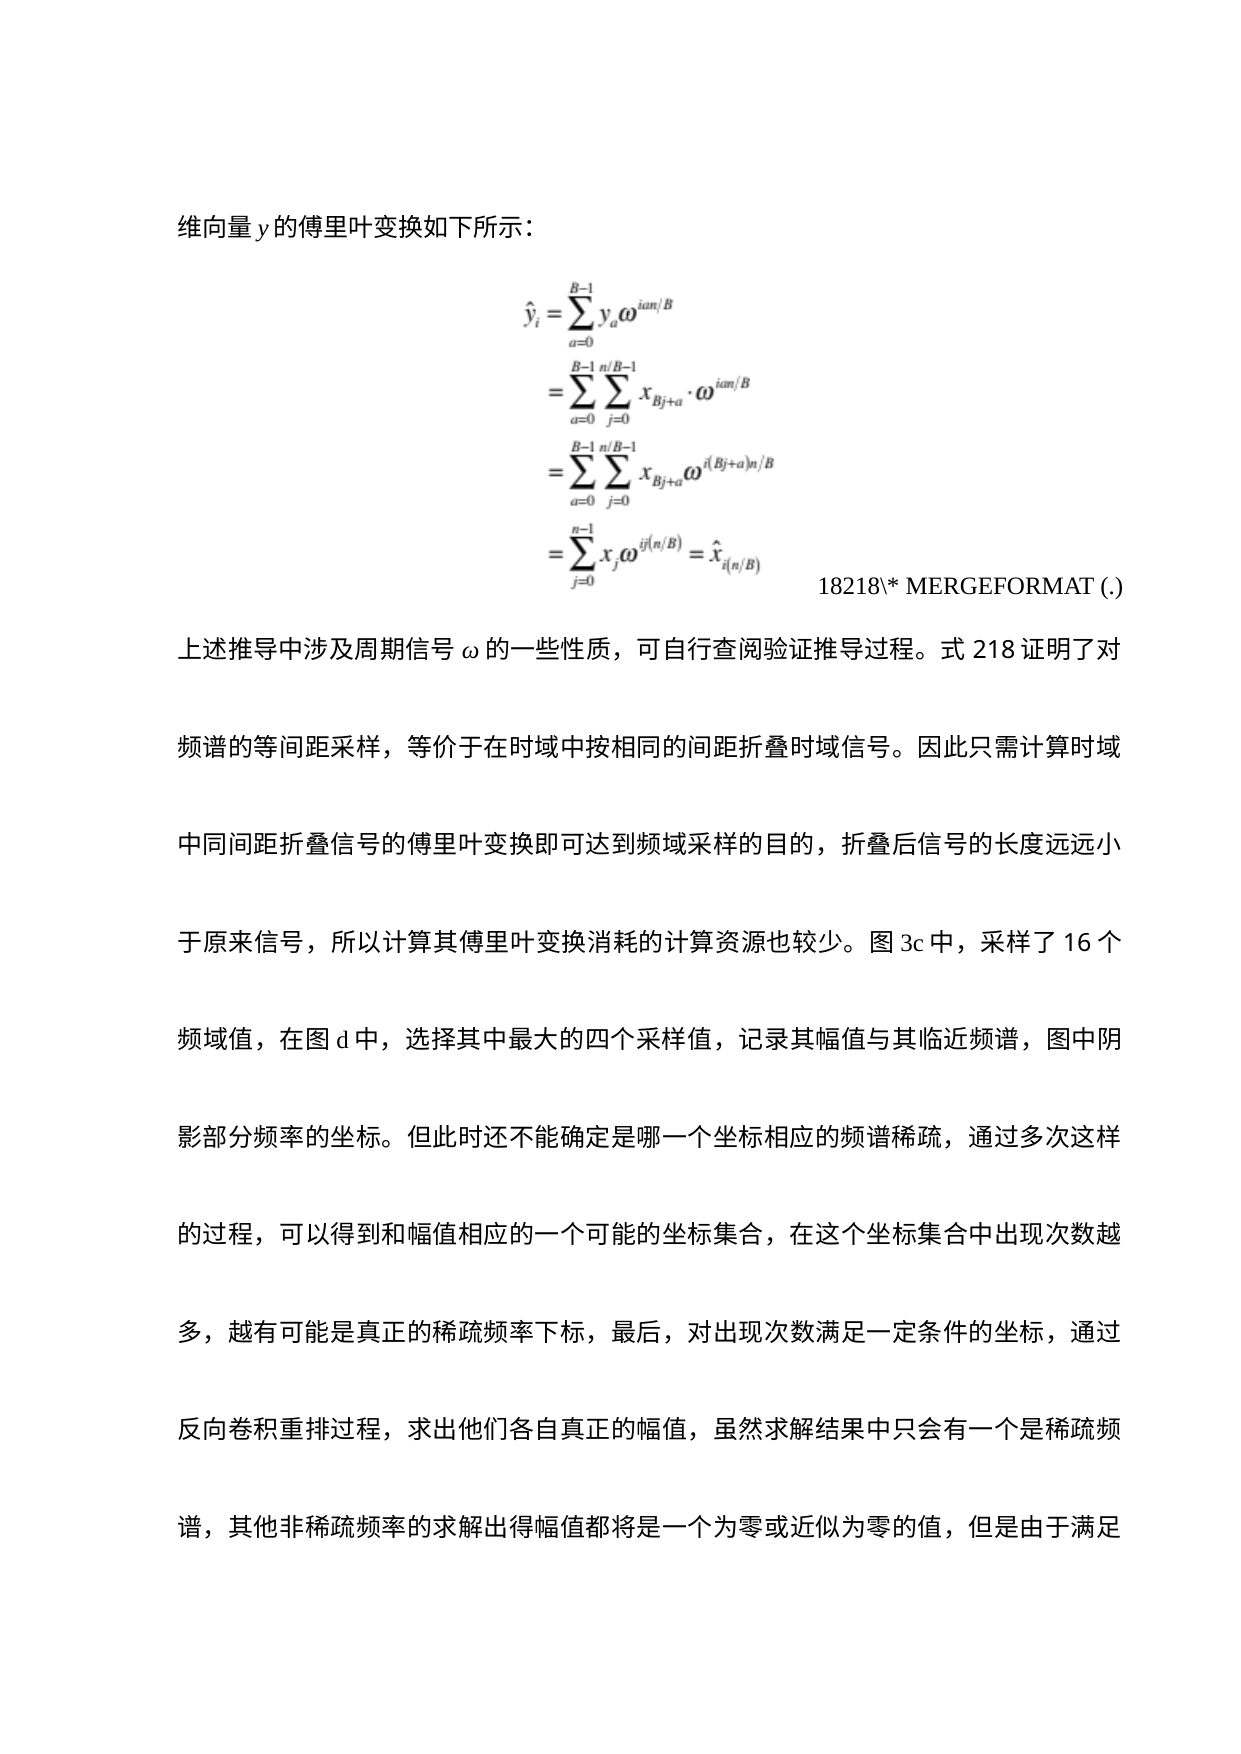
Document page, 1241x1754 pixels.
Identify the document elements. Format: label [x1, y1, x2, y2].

text [177, 615, 1122, 1558]
text [177, 193, 1122, 258]
